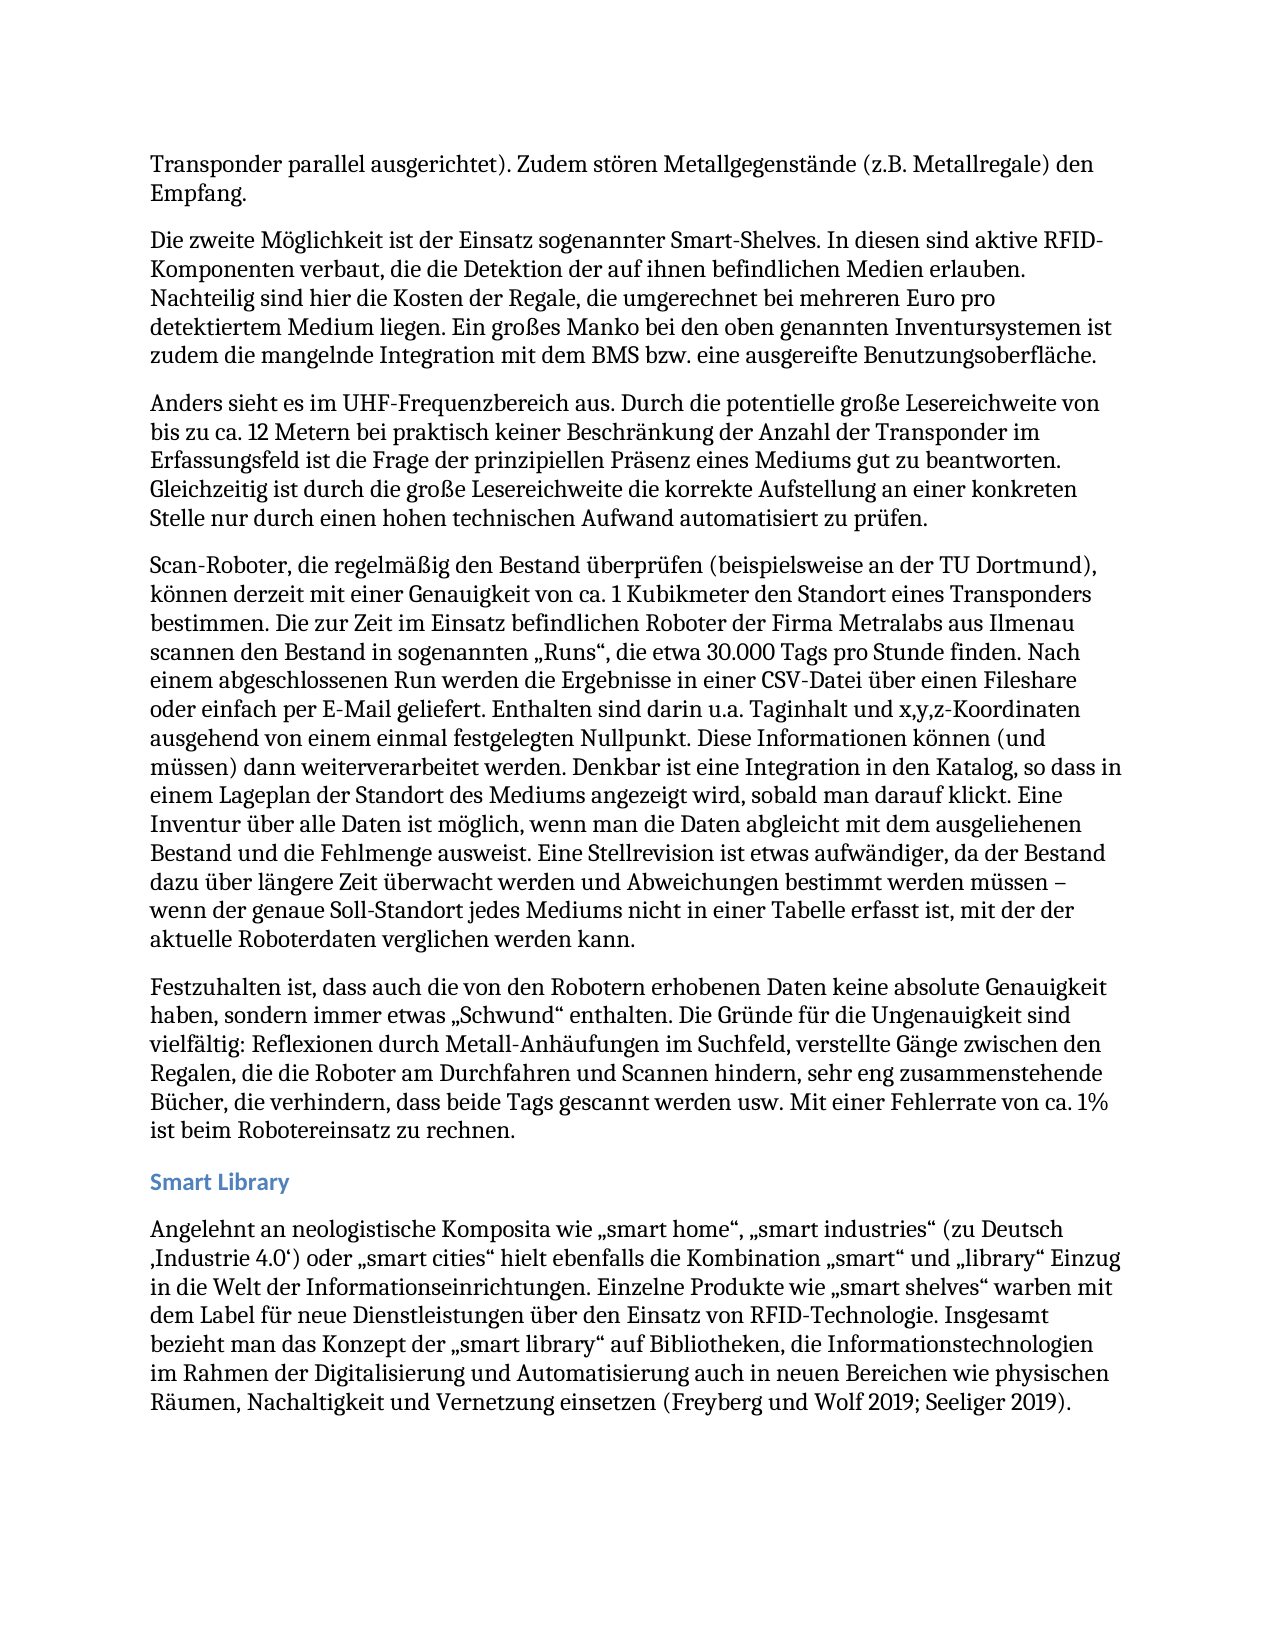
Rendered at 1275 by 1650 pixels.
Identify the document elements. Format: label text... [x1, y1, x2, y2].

text Anders sieht es im UHF-Frequenzbereich aus. Durch die potentielle große Lesereichweite von bis zu ca. 12 Metern bei praktisch keiner Beschränkung der Anzahl der Transponder im Erfassungsfeld ist die Frage der prinzipiellen Präsenz eines Mediums gut zu beantworten. Gleichzeitig ist durch die große Lesereichweite die korrekte Aufstellung an einer konkreten Stelle nur durch einen hohen technischen Aufwand automatisiert zu prüfen. [150, 389, 1125, 532]
text Die zweite Möglichkeit ist der Einsatz sogenannter Smart-Shelves. In diesen sind aktive RFID-Komponenten verbaut, die die Detektion der auf ihnen befindlichen Medien erlauben. Nachteilig sind hier die Kosten der Regale, die umgerechnet bei mehreren Euro pro detektiertem Medium liegen. Ein großes Manko bei den oben genannten Inventursystemen ist zudem die mangelnde Integration mit dem BMS bzw. eine ausgereifte Benutzungsoberfläche. [150, 226, 1125, 370]
subtitle Smart Library [150, 1166, 1125, 1196]
text Angelehnt an neologistische Komposita wie „smart home“, „smart industries“ (zu Deutsch ‚Industrie 4.0‘) oder „smart cities“ hielt ebenfalls die Kombination „smart“ und „library“ Einzug in die Welt der Informationseinrichtungen. Einzelne Produkte wie „smart shelves“ warben mit dem Label für neue Dienstleistungen über den Einsatz von RFID-Technologie. Insgesamt bezieht man das Konzept der „smart library“ auf Bibliotheken, die Informationstechnologien im Rahmen der Digitalisierung und Automatisierung auch in neuen Bereichen wie physischen Räumen, Nachaltigkeit und Vernetzung einsetzen (Freyberg und Wolf 2019; Seeliger 2019). [150, 1215, 1125, 1416]
text Scan-Roboter, die regelmäßig den Bestand überprüfen (beispielsweise an der TU Dortmund), können derzeit mit einer Genauigkeit von ca. 1 Kubikmeter den Standort eines Transponders bestimmen. Die zur Zeit im Einsatz befindlichen Roboter der Firma Metralabs aus Ilmenau scannen den Bestand in sogenannten „Runs“, die etwa 30.000 Tags pro Stunde finden. Nach einem abgeschlossenen Run werden die Ergebnisse in einer CSV-Datei über einen Fileshare oder einfach per E-Mail geliefert. Enthalten sind darin u.a. Taginhalt und x,y,z-Koordinaten ausgehend von einem einmal festgelegten Nullpunkt. Diese Informationen können (und müssen) dann weiterverarbeitet werden. Denkbar ist eine Integration in den Katalog, so dass in einem Lageplan der Standort des Mediums angezeigt wird, sobald man darauf klickt. Eine Inventur über alle Daten ist möglich, wenn man die Daten abgleicht mit dem ausgeliehenen Bestand und die Fehlmenge ausweist. Eine Stellrevision ist etwas aufwändiger, da der Bestand dazu über längere Zeit überwacht werden und Abweichungen bestimmt werden müssen – wenn der genaue Soll-Standort jedes Mediums nicht in einer Tabelle erfasst ist, mit der der aktuelle Roboterdaten verglichen werden kann. [150, 551, 1125, 954]
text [150, 150, 1125, 207]
text Festzuhalten ist, dass auch die von den Robotern erhobenen Daten keine absolute Genauigkeit haben, sondern immer etwas „Schwund“ enthalten. Die Gründe für die Ungenauigkeit sind vielfältig: Reflexionen durch Metall-Anhäufungen im Suchfeld, verstellte Gänge zwischen den Regalen, die die Roboter am Durchfahren und Scannen hindern, sehr eng zusammenstehende Bücher, die verhindern, dass beide Tags gescannt werden usw. Mit einer Fehlerrate von ca. 1% ist beim Robotereinsatz zu rechnen. [150, 972, 1125, 1145]
